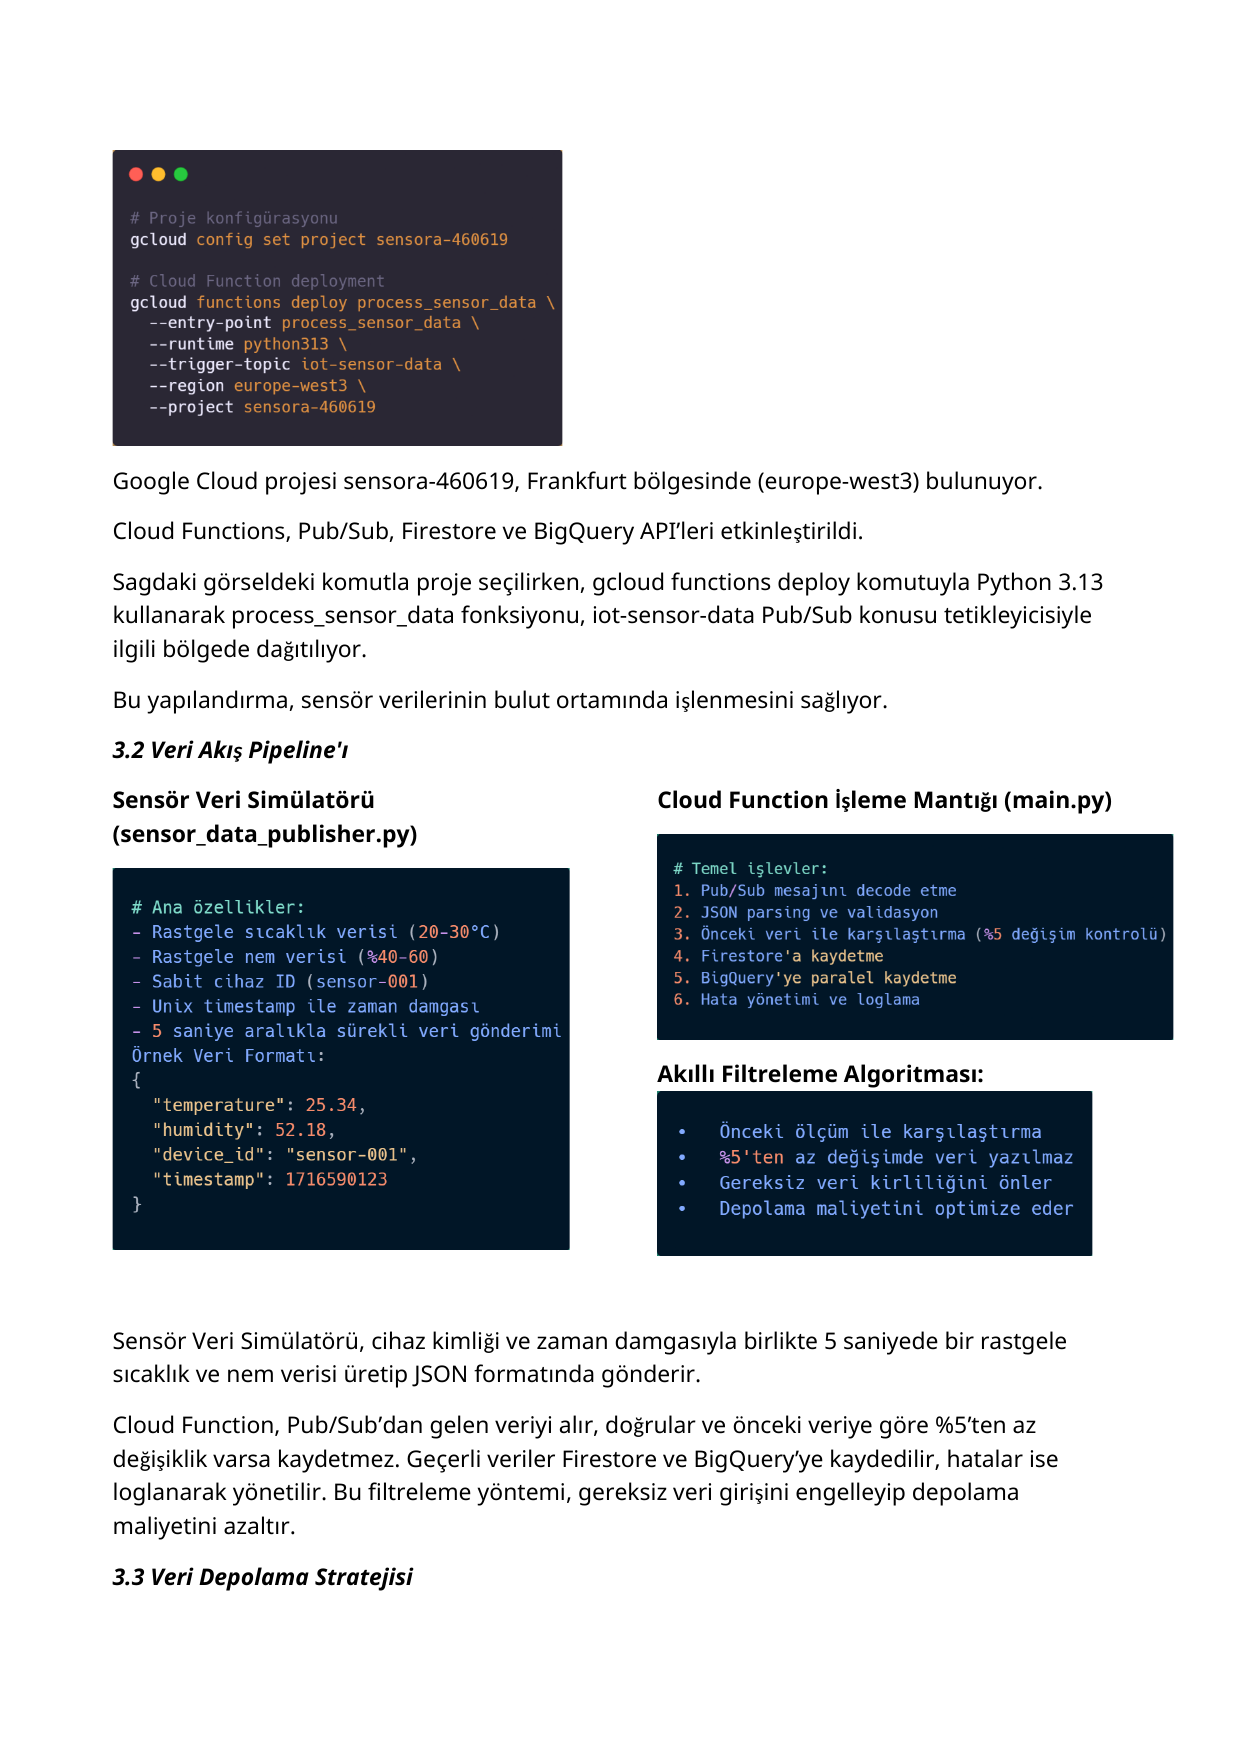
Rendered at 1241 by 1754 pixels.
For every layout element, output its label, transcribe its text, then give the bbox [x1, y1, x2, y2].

text Google Cloud projesi sensora-460619, Frankfurt bölgesinde (europe-west3) bulunuyor. [112, 465, 1128, 496]
text Cloud Functions, Pub/Sub, Firestore ve BigQuery API’leri etkinleştirildi. [112, 515, 1128, 546]
text Sensör Veri Simülatörü, cihaz kimliği ve zaman damgasıyla birlikte 5 saniyede bir rastgele sıcaklık ve nem verisi üretip JSON formatında gönderir. [112, 1325, 1128, 1390]
text Bu yapılandırma, sensör verilerinin bulut ortamında işlenmesini sağlıyor. [112, 683, 1128, 715]
text Cloud Function, Pub/Sub’dan gelen veriyi alır, doğrular ve önceki veriye göre %5’ten az değişiklik varsa kaydetmez. Geçerli veriler Firestore ve BigQuery’ye kaydedilir, hatalar ise loglanarak yönetilir. Bu filtreleme yöntemi, gereksiz veri girişini engelleyip depolama maliyetini azaltır. [112, 1409, 1128, 1541]
text Cloud Function İşleme Mantığı (main.py) [657, 784, 1128, 816]
picture [657, 834, 1174, 1040]
picture [657, 1091, 1093, 1256]
text 3.2 Veri Akış Pipeline'ı [112, 734, 1128, 765]
text Sagdaki görseldeki komutla proje seçilirken, gcloud functions deploy komutuyla Python 3.13 kullanarak process_sensor_data fonksiyonu, iot-sensor-data Pub/Sub konusu tetikleyicisiyle ilgili bölgede dağıtılıyor. [112, 566, 1128, 664]
text 3.3 Veri Depolama Stratejisi [112, 1561, 1128, 1592]
picture [112, 868, 570, 1250]
picture [112, 150, 563, 446]
text Sensör Veri Simülatörü (sensor_data_publisher.py) [112, 784, 583, 849]
